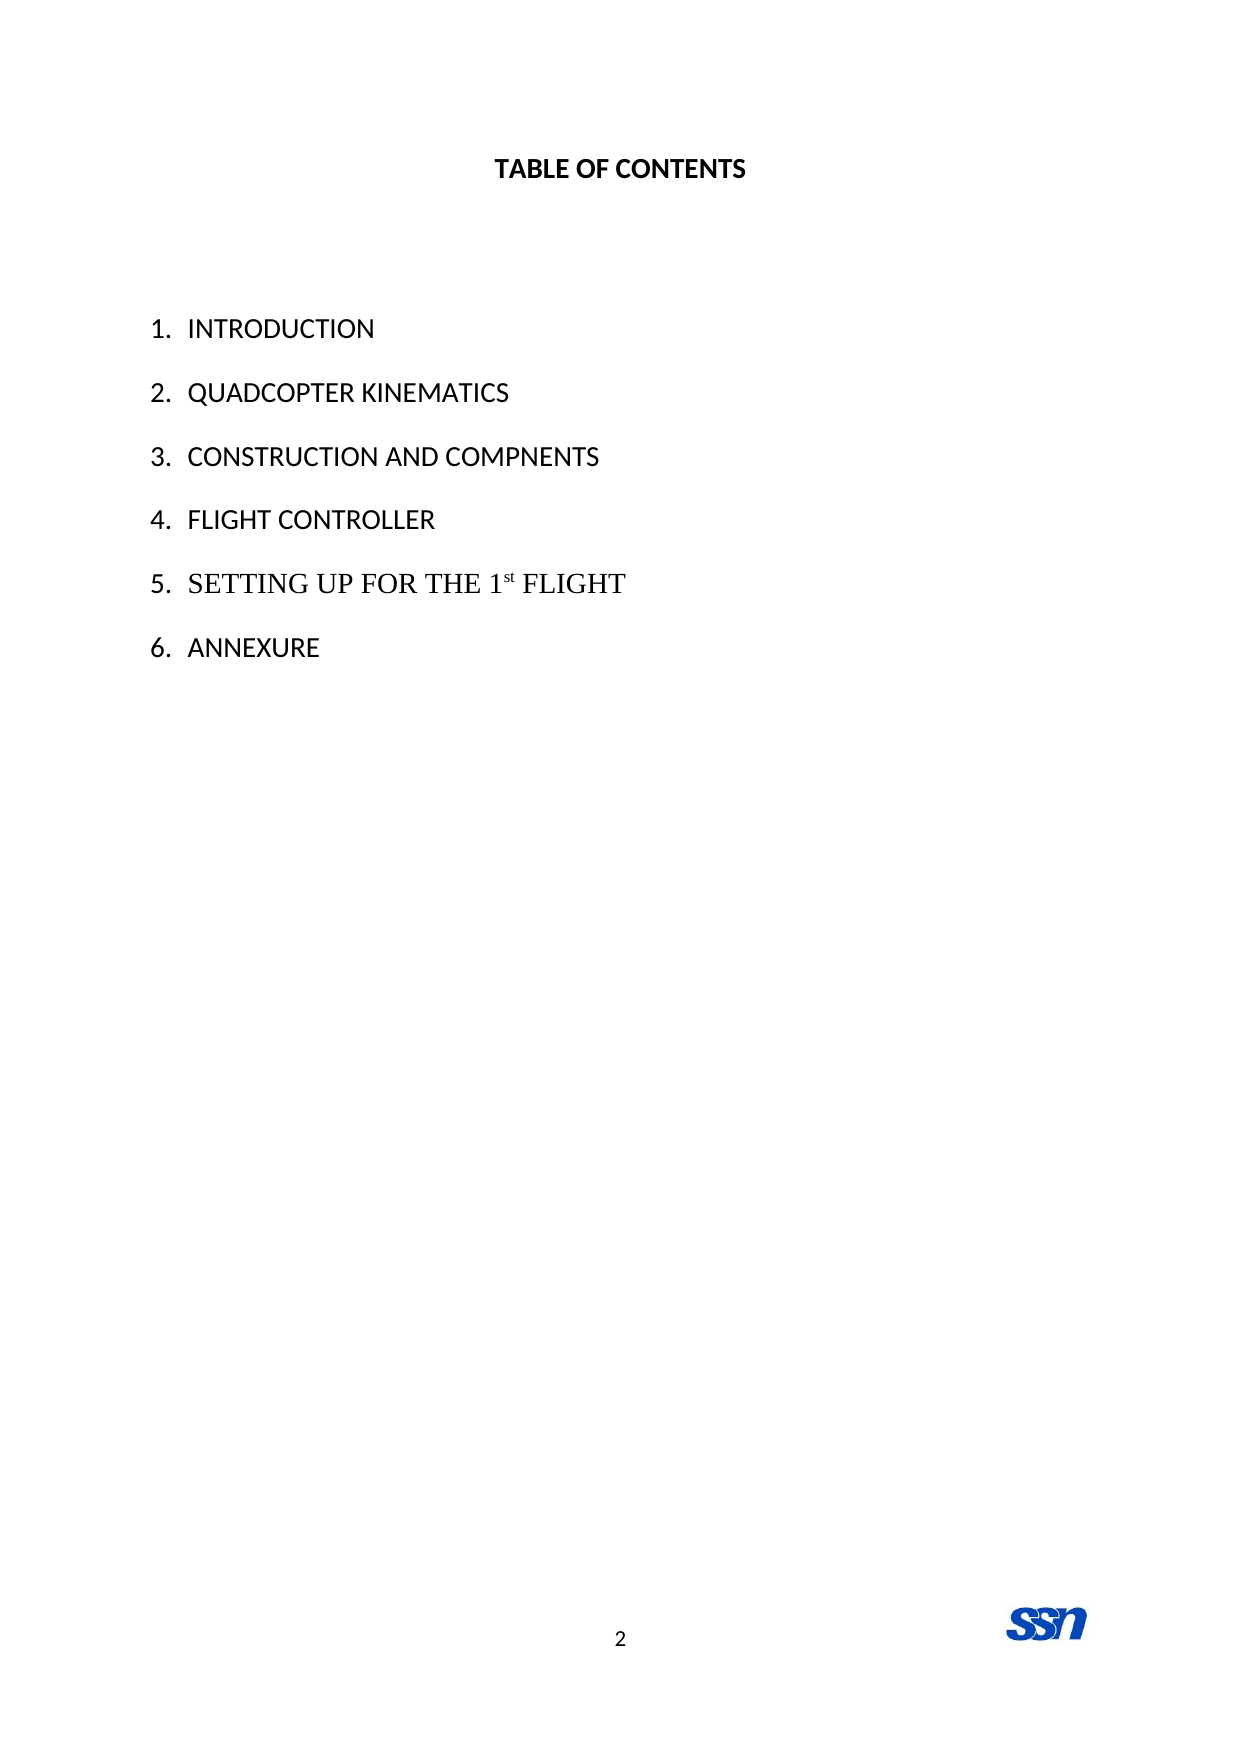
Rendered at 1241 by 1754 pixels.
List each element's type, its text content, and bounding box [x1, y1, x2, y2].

text table of contents [150, 150, 1090, 186]
text SETTING UP FOR THE 1st FLIGHT 21 [150, 565, 1090, 601]
text CONSTRUCTION AND COMPNENTS 7 [150, 438, 1090, 473]
text FLIGHT CONTROLLER 17 [150, 501, 1090, 537]
picture [1000, 1596, 1091, 1647]
text QUADCOPTER KINEMATICS 6 [150, 374, 1090, 409]
text INTRODUCTION 3 [150, 310, 1090, 346]
text ANNEXURE 28 [150, 629, 1090, 665]
